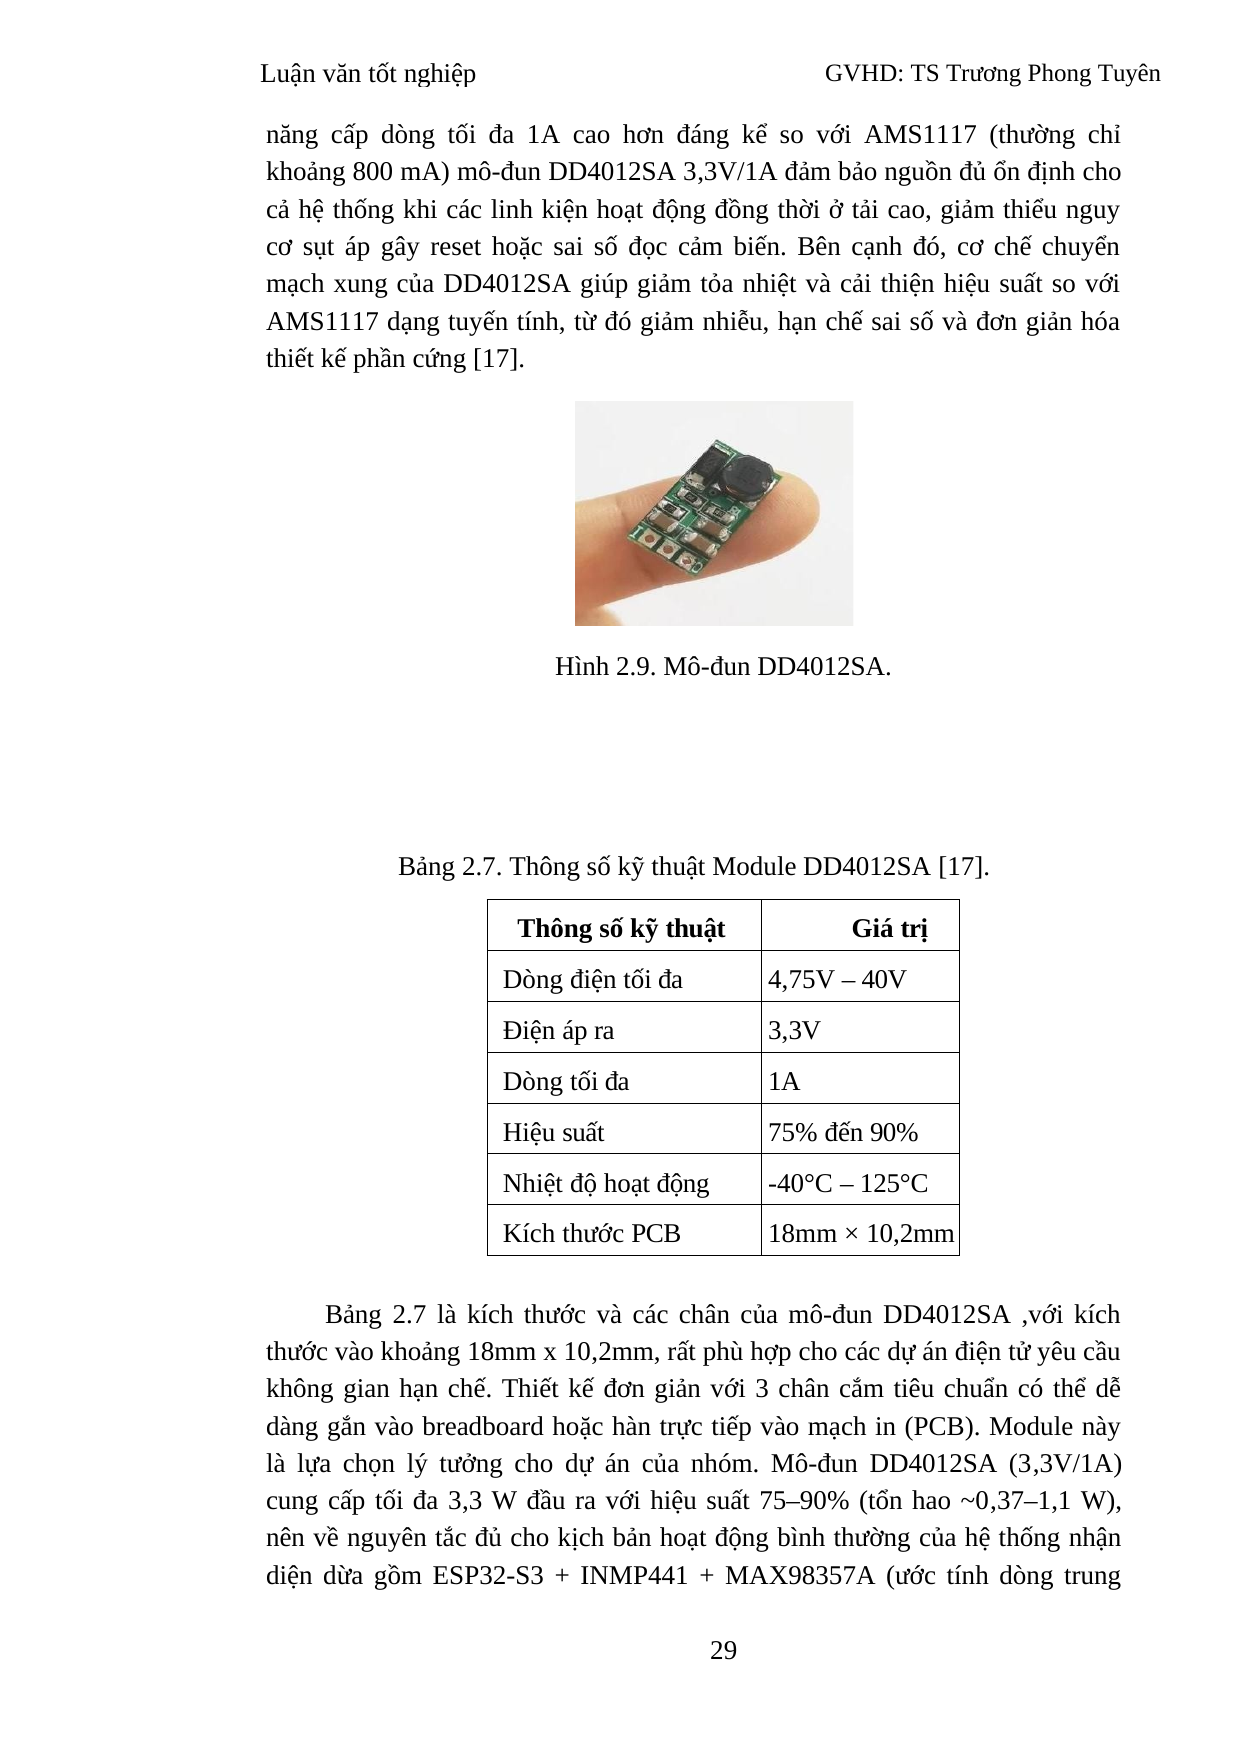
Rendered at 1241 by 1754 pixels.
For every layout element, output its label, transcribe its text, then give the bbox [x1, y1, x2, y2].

table_cell -40°C – 125°C [762, 1154, 959, 1204]
table_cell 1A [762, 1053, 959, 1102]
picture [575, 401, 854, 626]
table_cell 75% đến 90% [762, 1104, 959, 1153]
table_cell Nhiệt độ hoạt động [488, 1154, 761, 1204]
table_cell 4,75V – 40V [762, 951, 959, 1001]
table_cell Dòng điện tối đa [488, 951, 761, 1001]
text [266, 118, 1122, 373]
table_cell Hiệu suất [488, 1104, 761, 1153]
table_cell 3,3V [762, 1002, 959, 1052]
table_cell Điện áp ra [488, 1002, 761, 1052]
text Bảng 2.7. Thông số kỹ thuật Module DD4012SA [17]. [266, 850, 1122, 881]
table_cell 18mm × 10,2mm [762, 1205, 959, 1255]
table_cell Dòng tối đa [488, 1053, 761, 1102]
table_cell Kích thước PCB [488, 1205, 761, 1255]
table_header Giá trị [762, 900, 959, 950]
table_header Thông số kỹ thuật [488, 900, 761, 950]
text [266, 1298, 1122, 1590]
